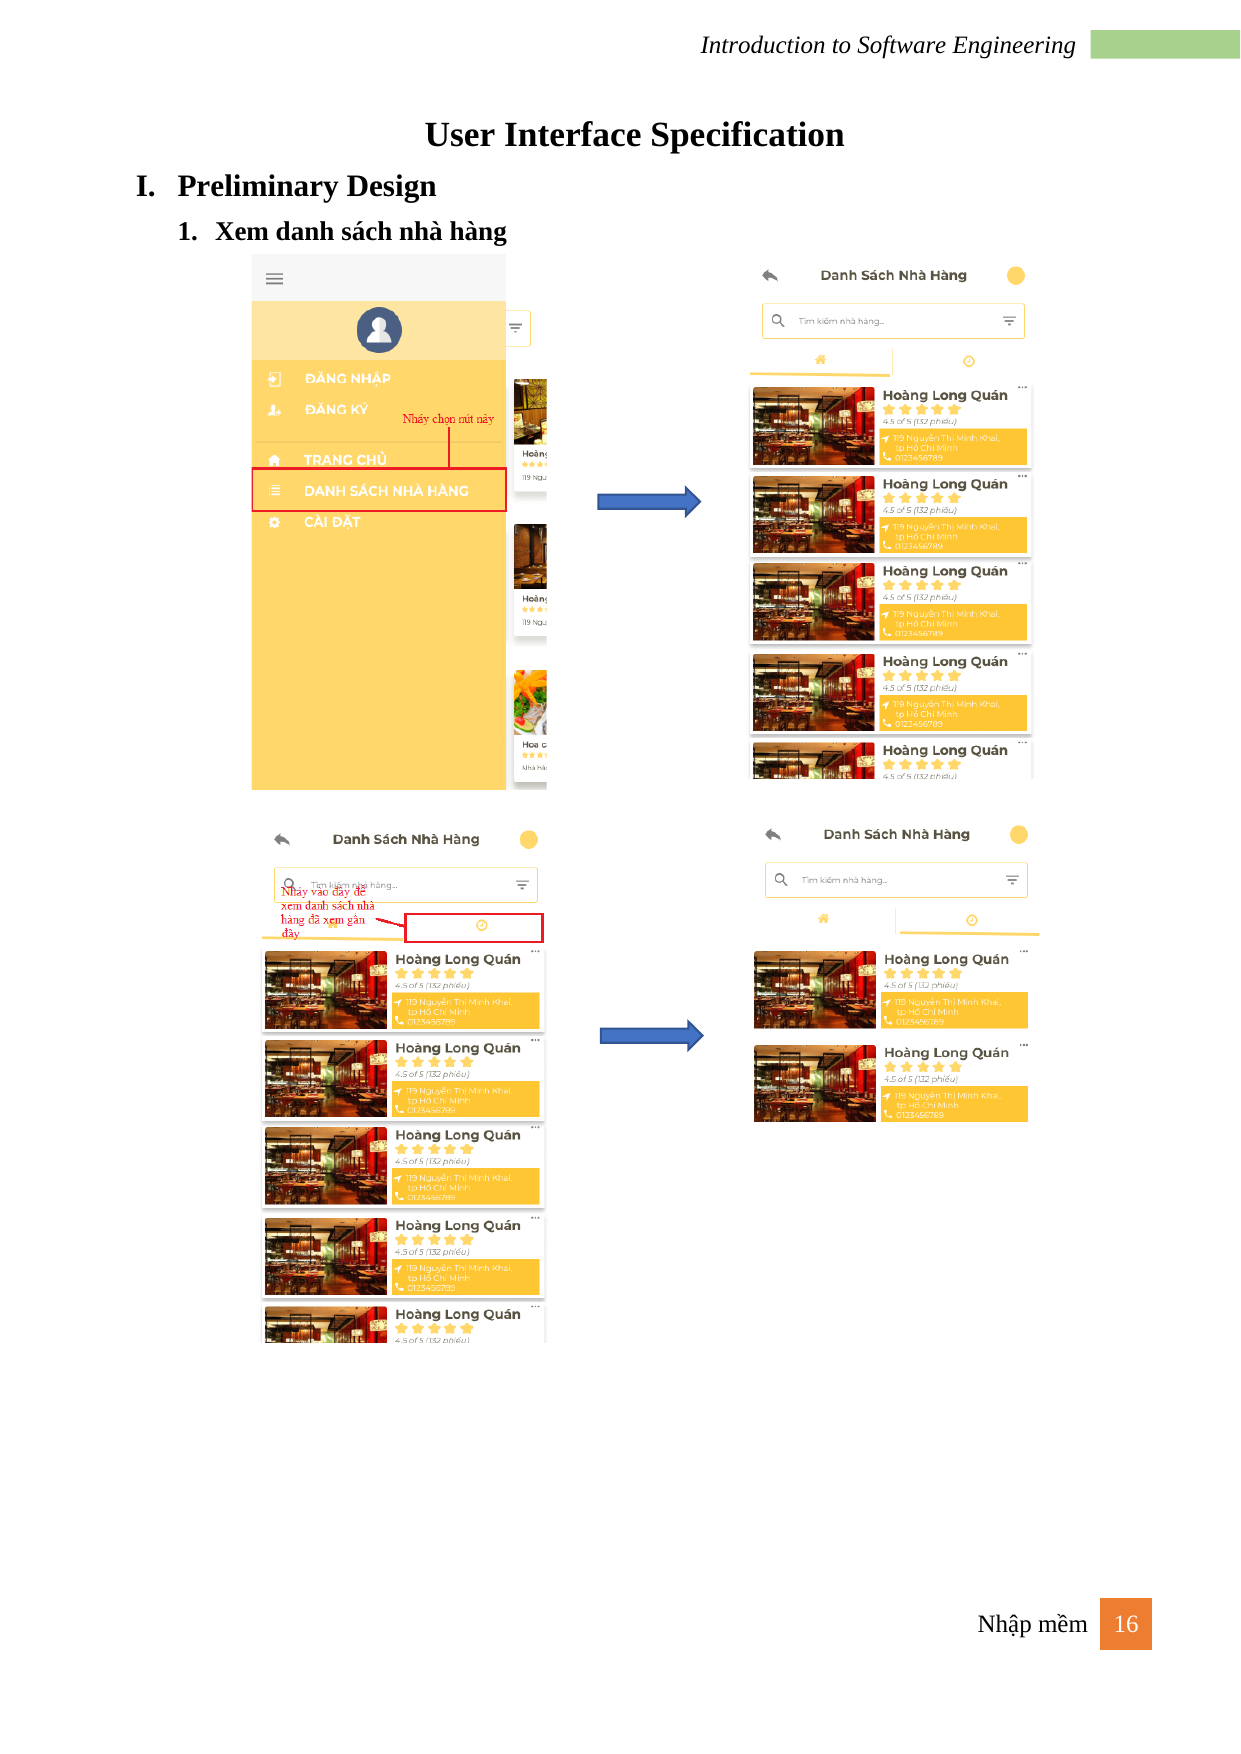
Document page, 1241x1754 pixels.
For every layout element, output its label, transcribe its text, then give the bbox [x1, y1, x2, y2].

list Xem danh sách nhà hàng [177, 215, 1152, 247]
picture [251, 254, 547, 790]
picture [745, 253, 1041, 779]
list Preliminary Design [156, 167, 1152, 203]
picture [748, 812, 1044, 1338]
picture [257, 817, 553, 1343]
subtitle User Interface Specification [118, 114, 1152, 154]
